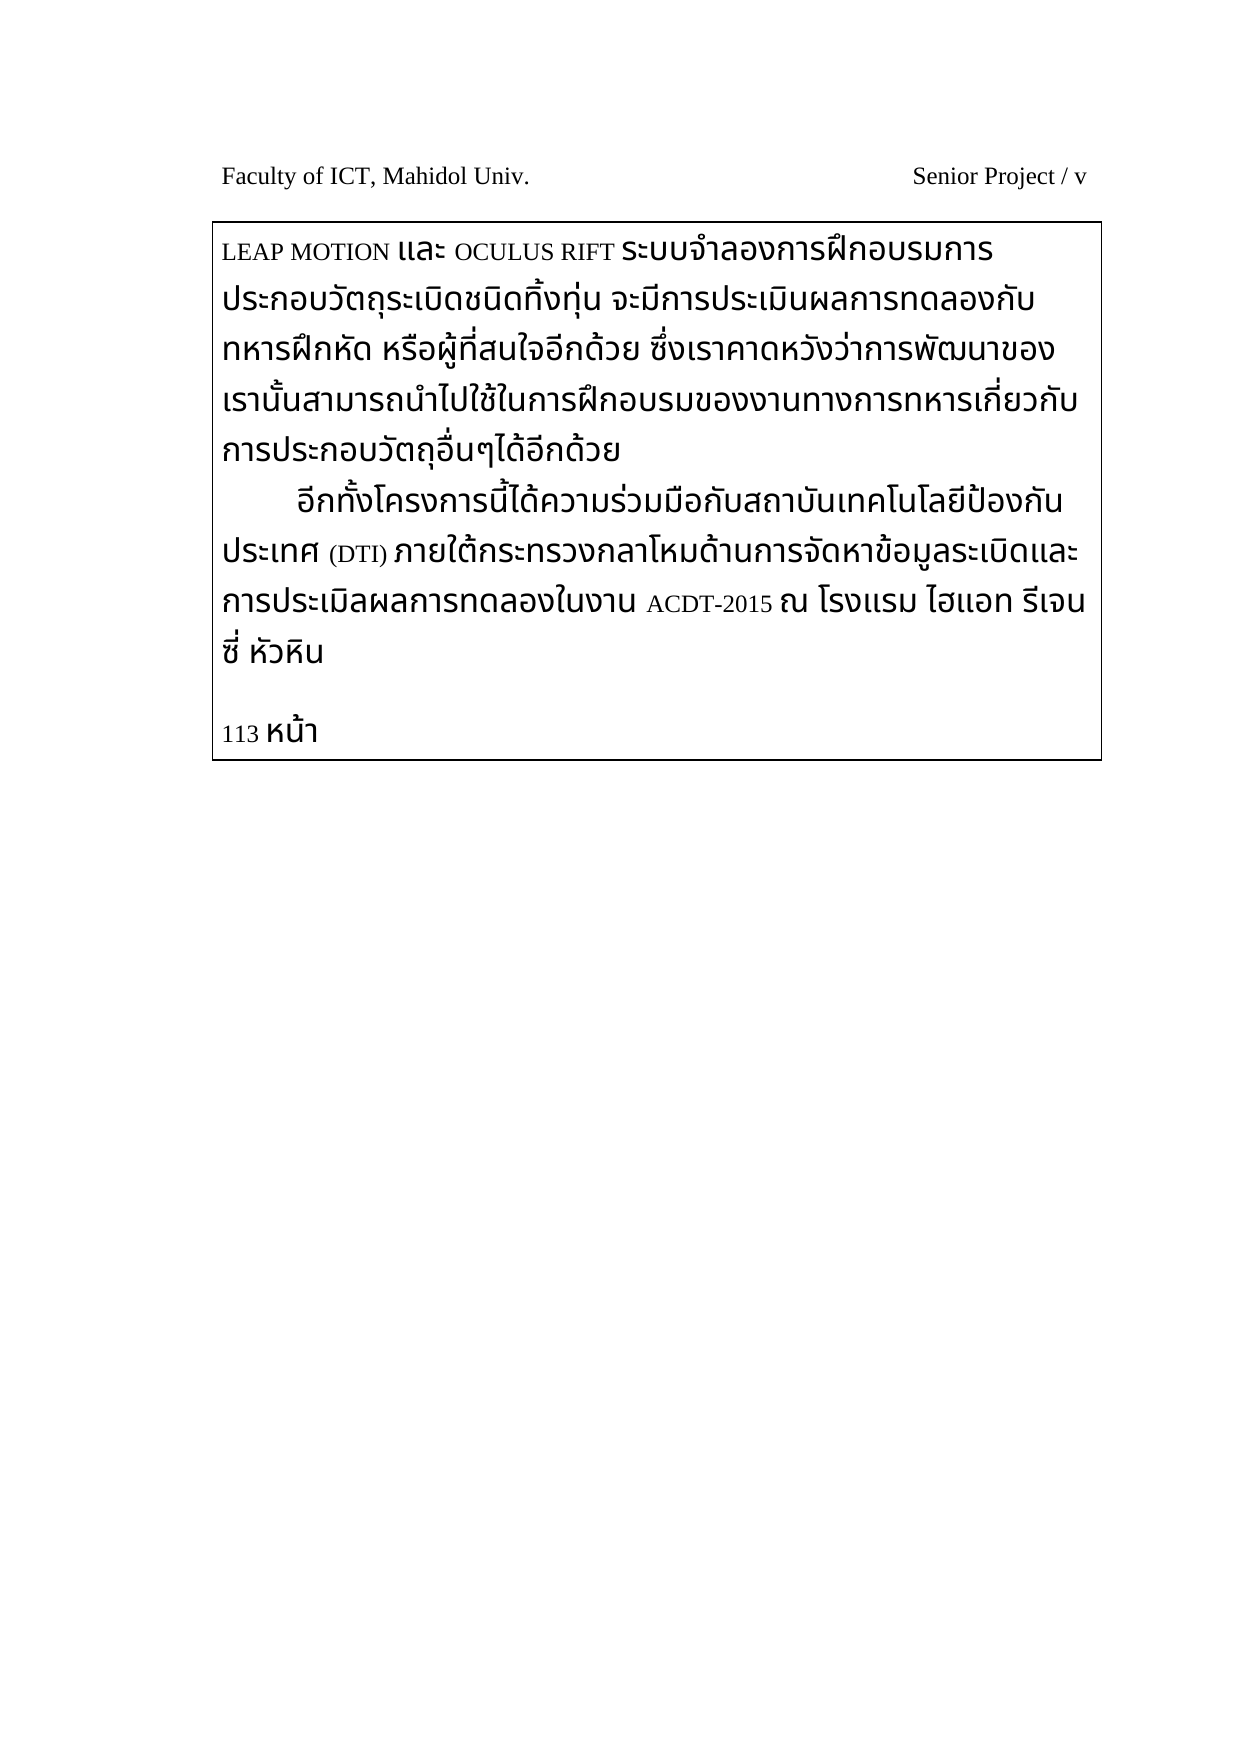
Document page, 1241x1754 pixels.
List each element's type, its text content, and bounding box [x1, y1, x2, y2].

text อีกทั้งโครงการนี้ได้ความร่วมมือกับสถาบันเทคโนโลยีป้องกันประเทศ (DTI) ภายใต้กระทรวงกลาโหมด้านการจัดหาข้อมูลระเบิดและการประเมิลผลการทดลองในงาน ACDT-2015 ณ โรงแรม ไฮแอท รีเจนซี่ หัวหิน [221, 477, 1092, 678]
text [213, 223, 1101, 477]
text 113 หน้า [213, 704, 1101, 759]
